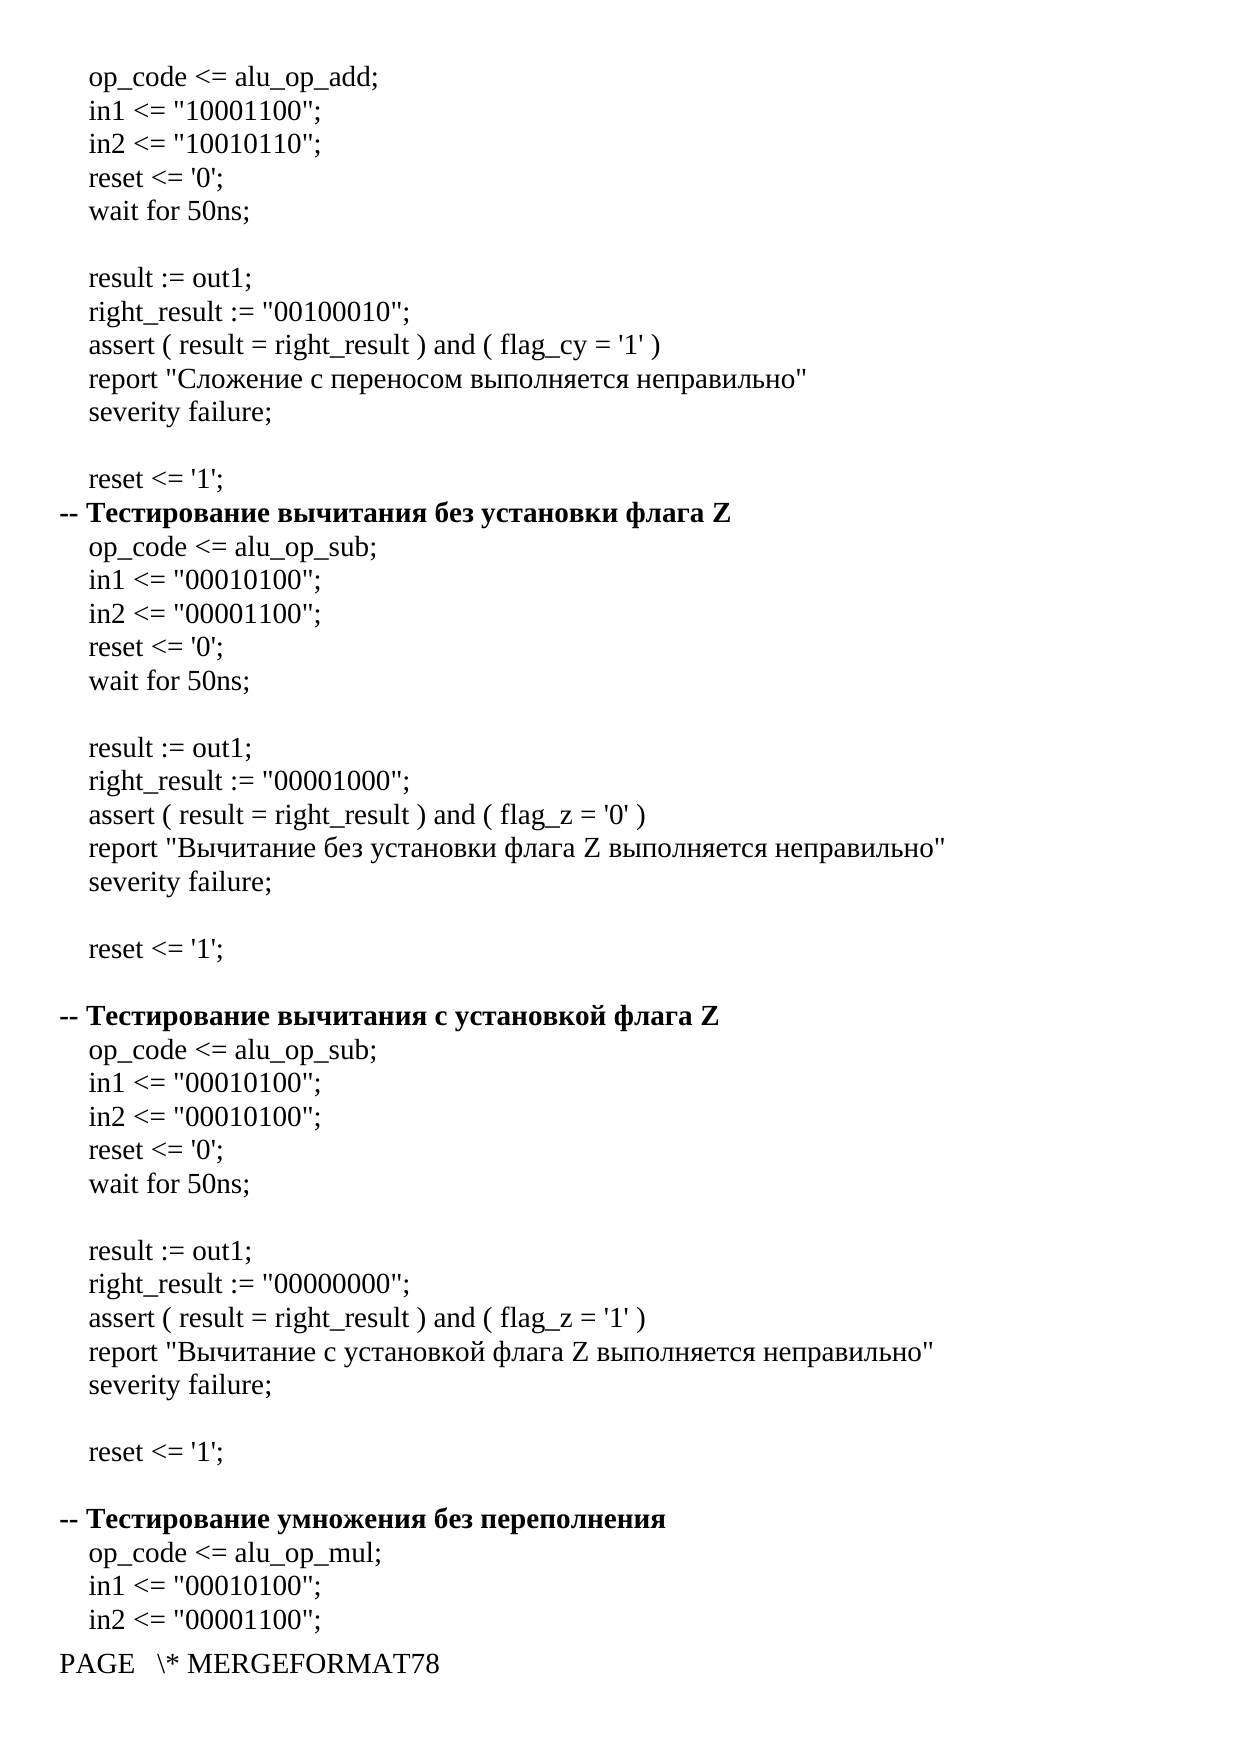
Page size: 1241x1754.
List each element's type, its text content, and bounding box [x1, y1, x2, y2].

text in1 <= "00010100"; [59, 1568, 1092, 1602]
text severity failure; [59, 864, 1092, 898]
text reset <= '0'; [59, 1132, 1092, 1166]
text -- Тестирование вычитания без установки флага Z [59, 495, 1092, 529]
text report "Сложение с переносом выполняется неправильно" [59, 361, 1092, 394]
text wait for 50ns; [59, 663, 1092, 696]
text wait for 50ns; [59, 193, 1092, 227]
text assert ( result = right_result ) and ( flag_z = '1' ) [59, 1300, 1092, 1334]
text in1 <= "10001100"; [59, 93, 1092, 126]
text right_result := "00000000"; [59, 1267, 1092, 1300]
text report "Вычитание с установкой флага Z выполняется неправильно" [59, 1334, 1092, 1367]
text reset <= '1'; [59, 931, 1092, 965]
text op_code <= alu_op_sub; [59, 1032, 1092, 1065]
text assert ( result = right_result ) and ( flag_cy = '1' ) [59, 327, 1092, 361]
text in2 <= "00001100"; [59, 596, 1092, 629]
text severity failure; [59, 394, 1092, 428]
text result := out1; [59, 260, 1092, 294]
text reset <= '0'; [59, 160, 1092, 193]
text assert ( result = right_result ) and ( flag_z = '0' ) [59, 797, 1092, 831]
text wait for 50ns; [59, 1166, 1092, 1199]
text reset <= '1'; [59, 1434, 1092, 1468]
text reset <= '1'; [59, 462, 1092, 495]
text in2 <= "00001100"; [59, 1602, 1092, 1636]
text in2 <= "00010100"; [59, 1099, 1092, 1132]
text -- Тестирование вычитания с установкой флага Z [59, 998, 1092, 1032]
text result := out1; [59, 730, 1092, 763]
text reset <= '0'; [59, 629, 1092, 663]
text result := out1; [59, 1233, 1092, 1267]
text op_code <= alu_op_mul; [59, 1535, 1092, 1568]
text in1 <= "00010100"; [59, 1065, 1092, 1099]
text report "Вычитание без установки флага Z выполняется неправильно" [59, 831, 1092, 864]
text in1 <= "00010100"; [59, 562, 1092, 596]
text right_result := "00001000"; [59, 763, 1092, 797]
text op_code <= alu_op_sub; [59, 529, 1092, 562]
text severity failure; [59, 1367, 1092, 1401]
text in2 <= "10010110"; [59, 126, 1092, 160]
text op_code <= alu_op_add; [59, 59, 1092, 93]
text -- Тестирование умножения без переполнения [59, 1501, 1092, 1535]
text right_result := "00100010"; [59, 294, 1092, 327]
